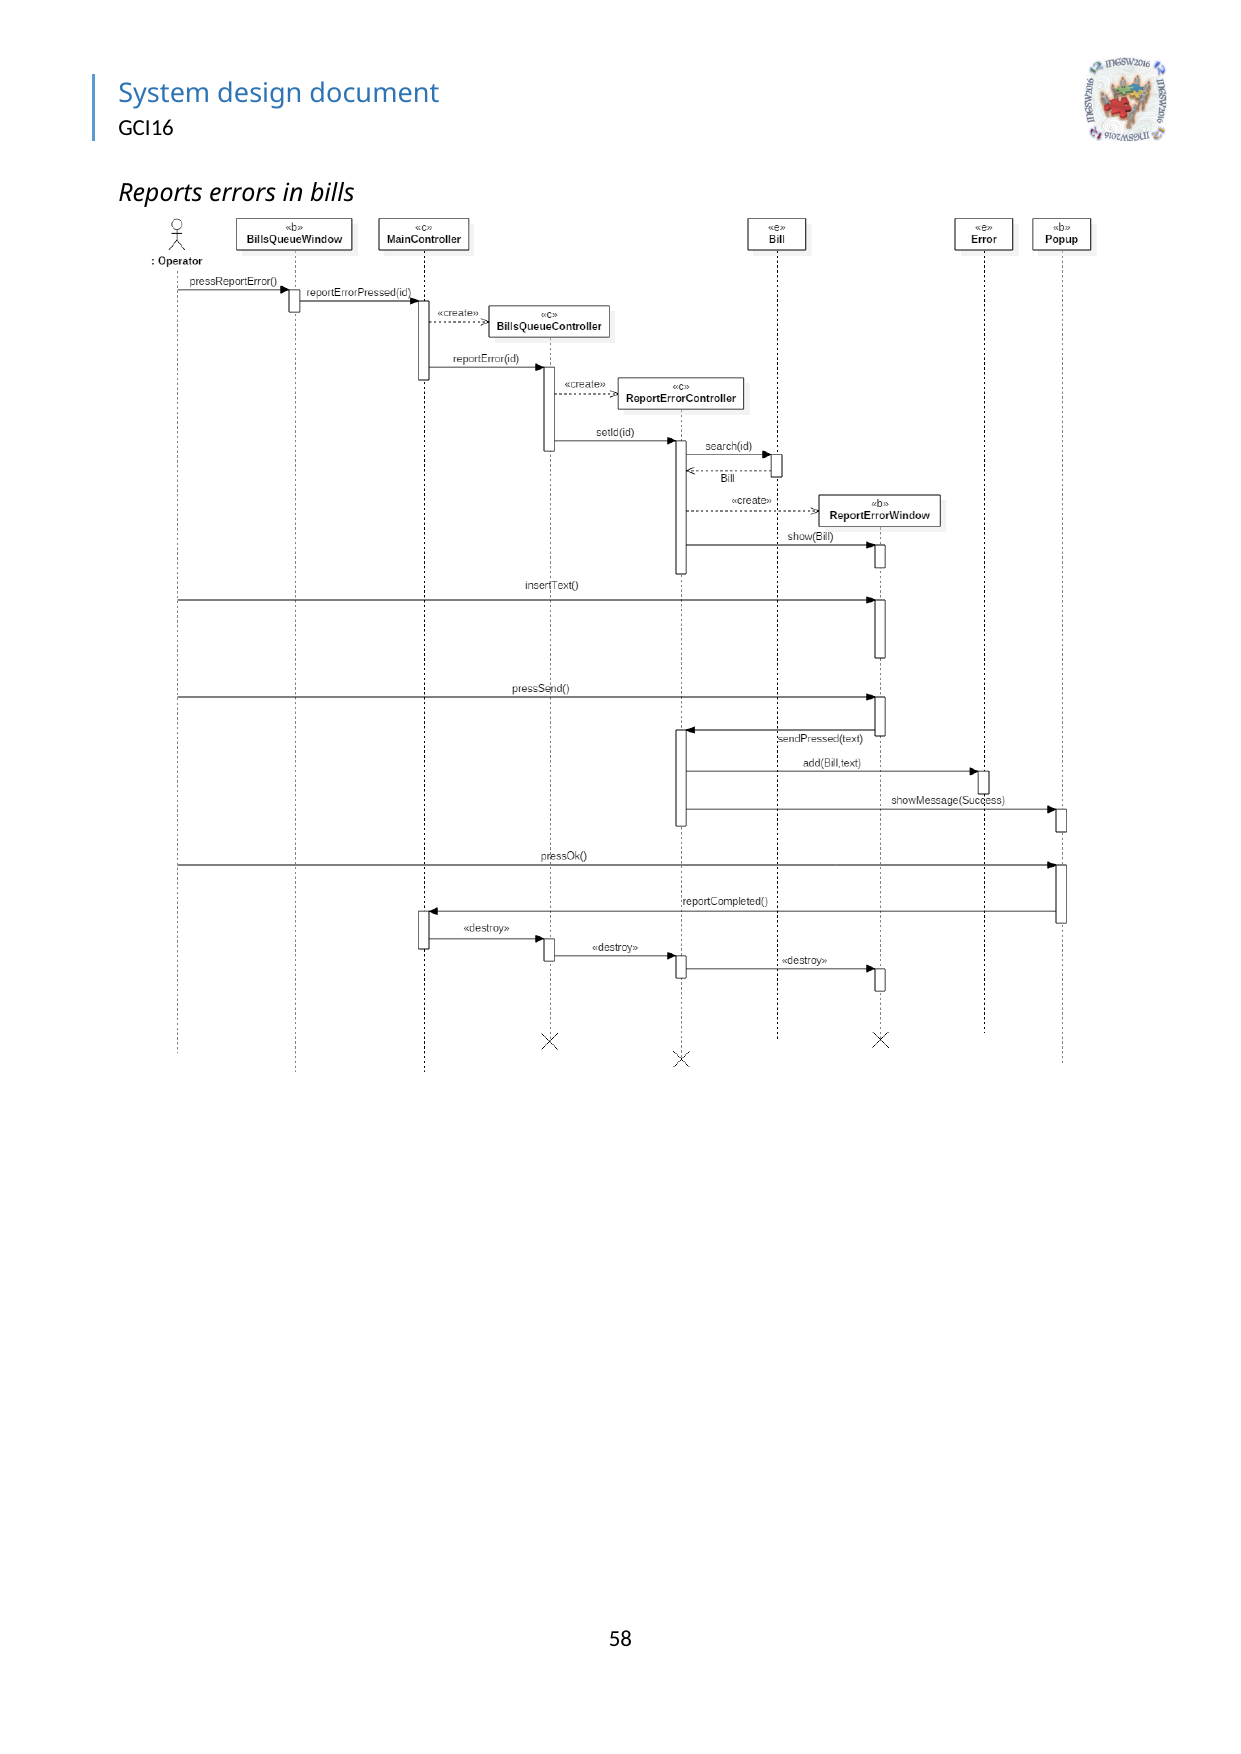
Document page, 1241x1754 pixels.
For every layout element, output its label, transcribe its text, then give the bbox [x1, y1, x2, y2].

picture [1076, 55, 1171, 149]
subtitle Reports errors in bills [118, 175, 1122, 210]
picture [118, 210, 1122, 1104]
